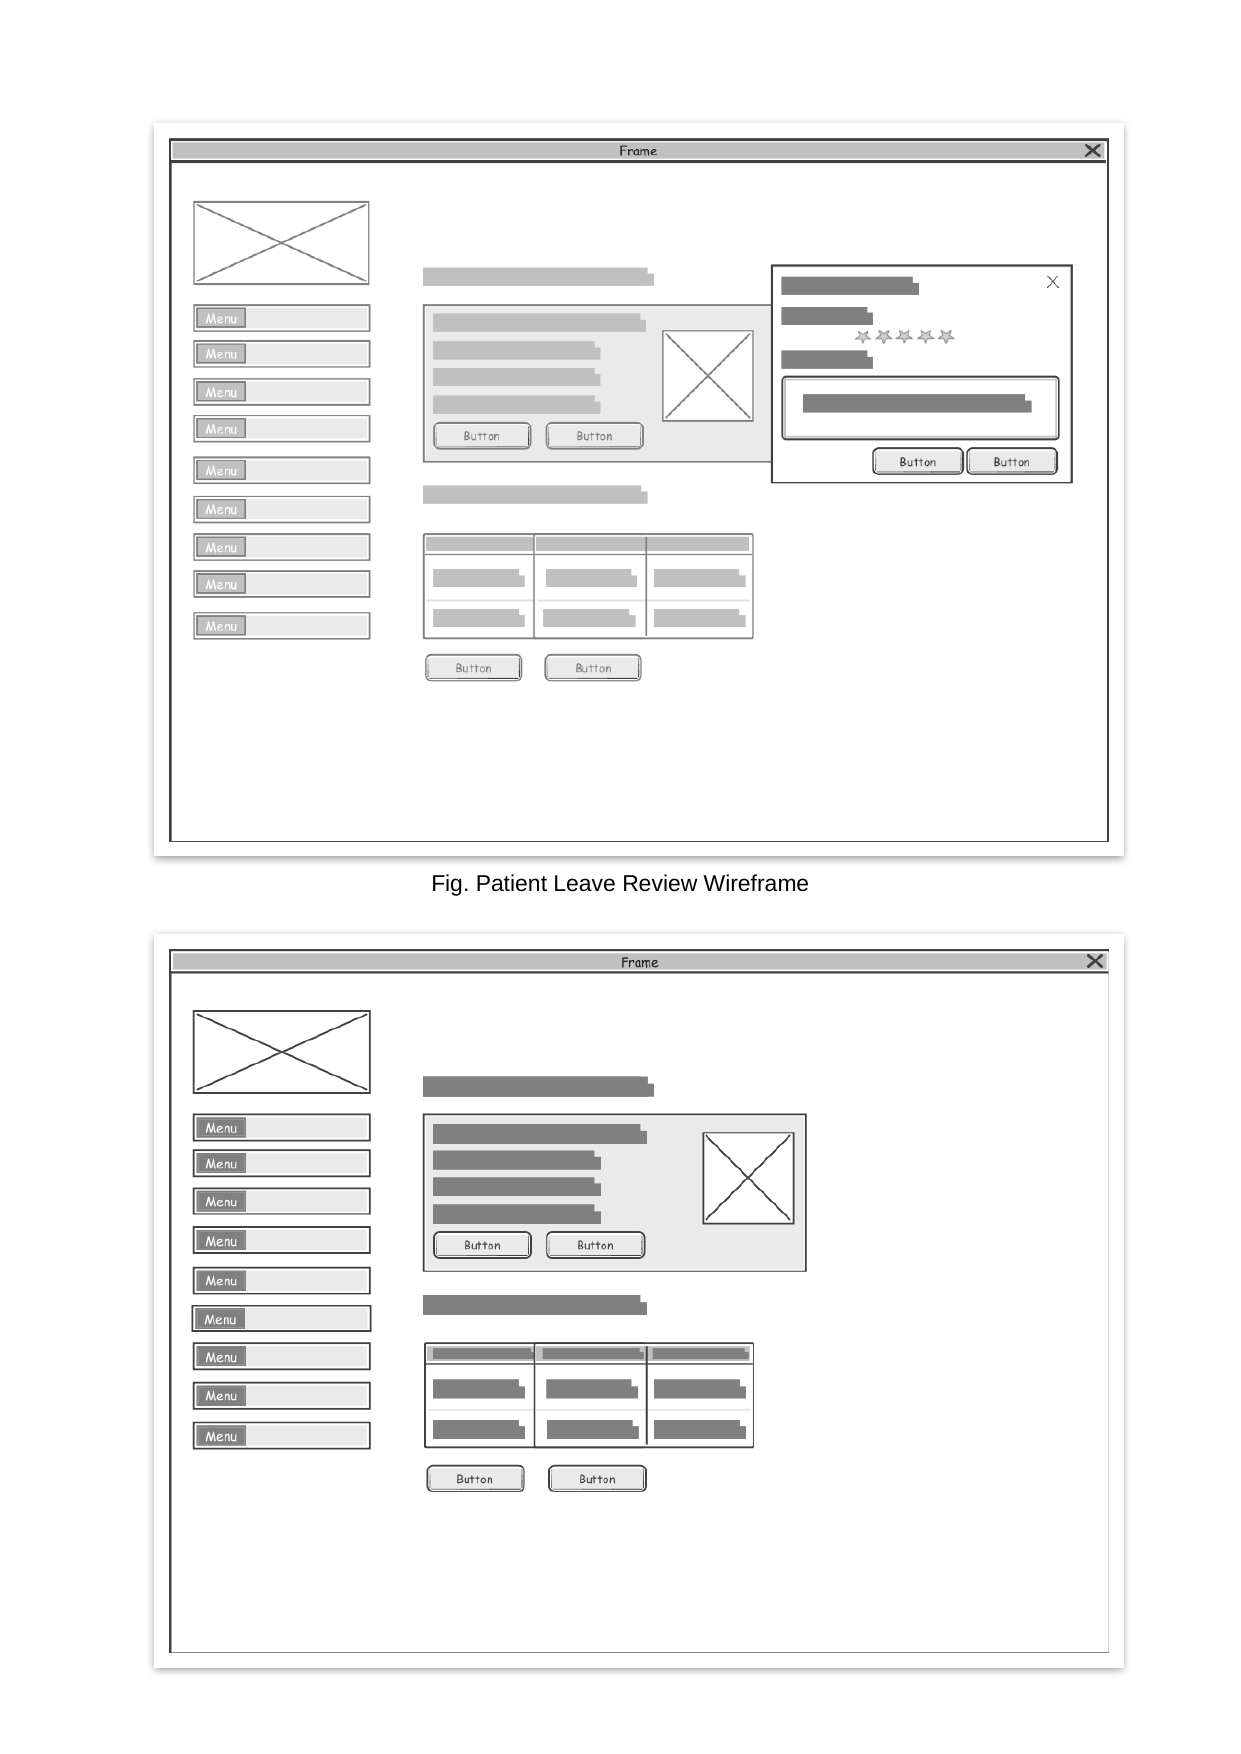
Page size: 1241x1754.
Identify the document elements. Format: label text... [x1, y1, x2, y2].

text Fig. Patient Leave Review Wireframe [150, 869, 1090, 896]
picture [169, 949, 1109, 1653]
picture [169, 138, 1109, 842]
